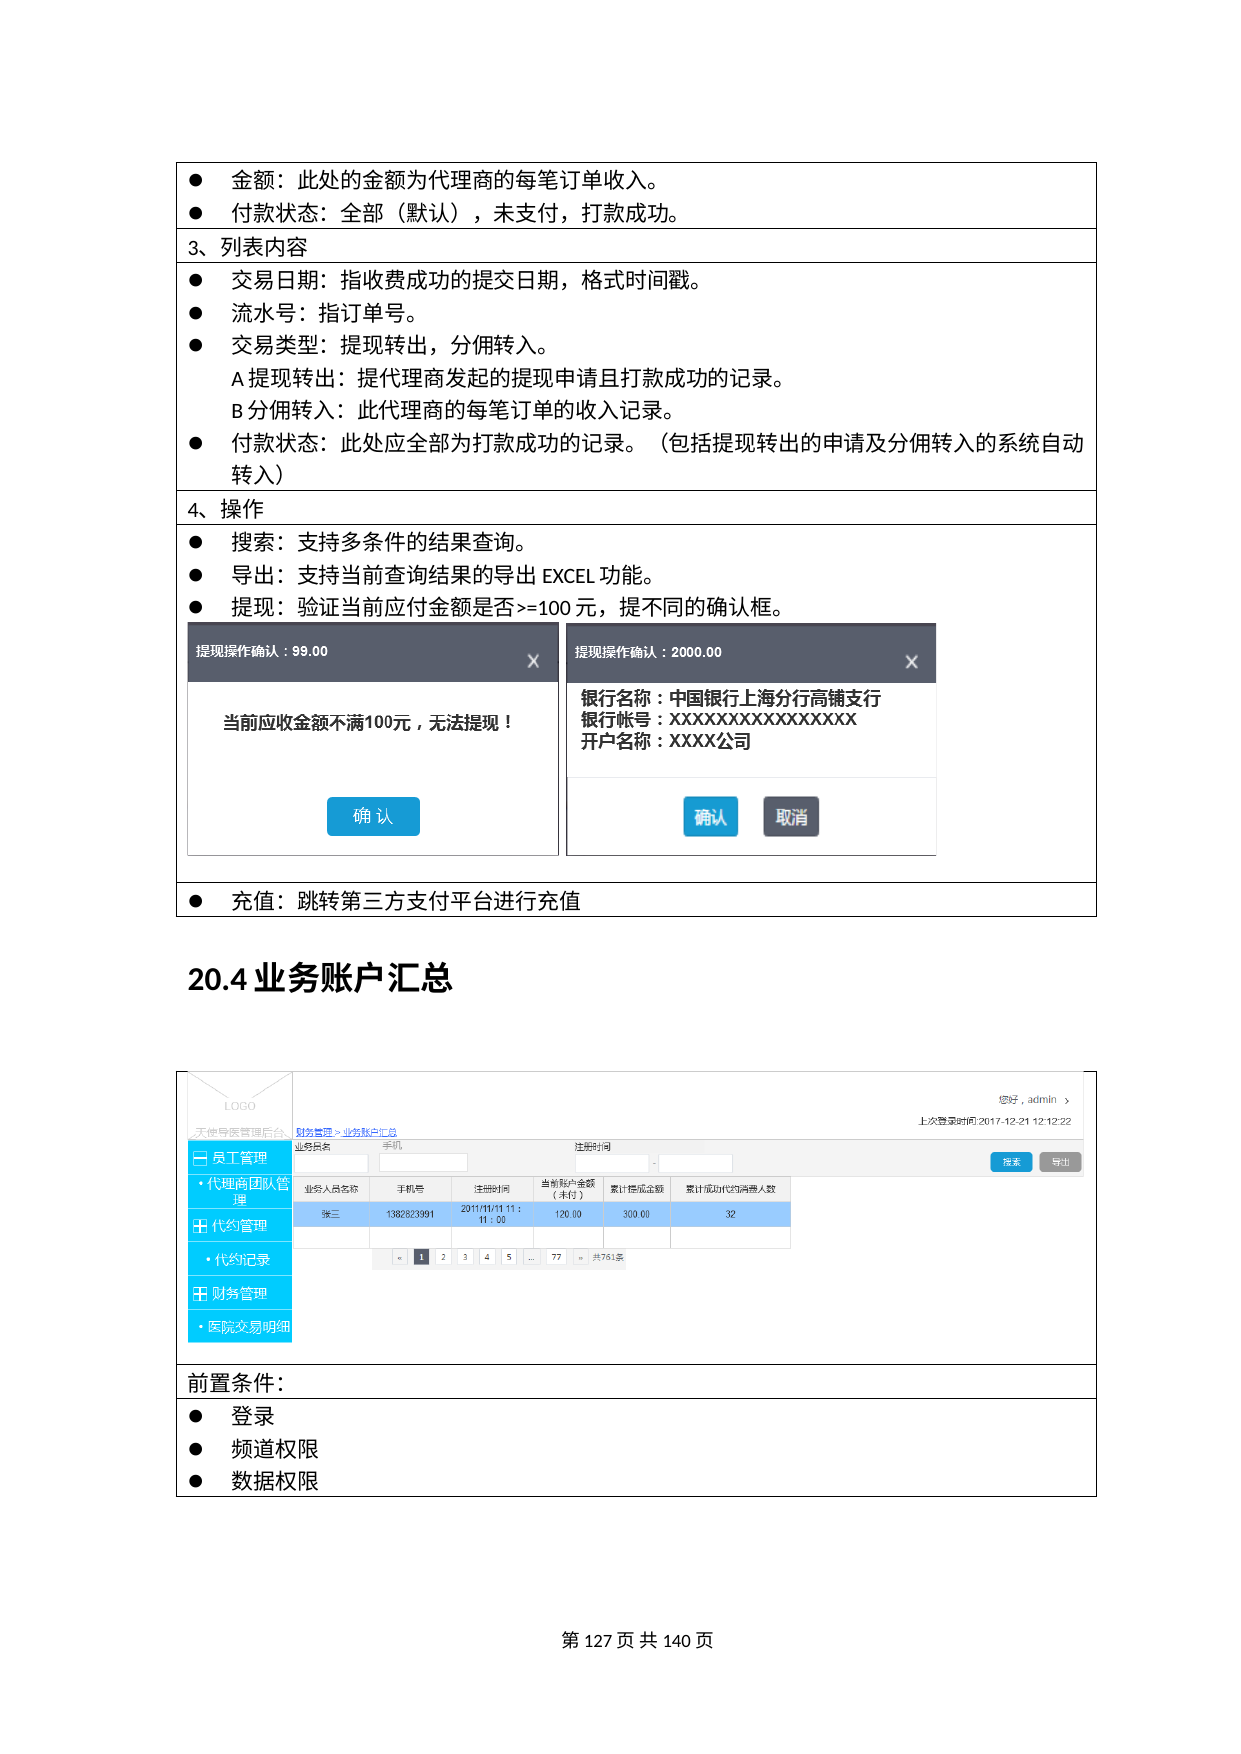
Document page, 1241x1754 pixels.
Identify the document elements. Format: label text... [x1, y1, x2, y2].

table_cell 搜索：支持多条件的结果查询。 导出：支持当前查询结果的导出EXCEL功能。 提现：验证当前应付金额是否>=100元，提不同的确认框。 [177, 525, 1096, 882]
table_cell 登录 频道权限 数据权限 [177, 1399, 1096, 1496]
table_cell 3、列表内容 [177, 229, 1096, 262]
picture [187, 622, 937, 856]
table_cell 交易日期：指收费成功的提交日期，格式时间戳。 流水号：指订单号。 交易类型：提现转出，分佣转入。 A提现转出：提代理商发起的提现申请且打款成功的记录。 B分佣转入：此代理商的每笔订单的收入记录。 付款状态：此处应全部为打款成功的记录。（包括提现转出的申请及分佣转入的系统自动转入） [177, 263, 1096, 490]
table_header [177, 1072, 1096, 1364]
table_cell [177, 163, 1096, 228]
picture [187, 1071, 1084, 1343]
subtitle 20.4业务账户汇总 [187, 944, 1085, 1009]
table_cell 4、操作 [177, 491, 1096, 524]
table_cell 前置条件： [177, 1365, 1096, 1398]
table_cell 充值：跳转第三方支付平台进行充值 [177, 883, 1096, 916]
